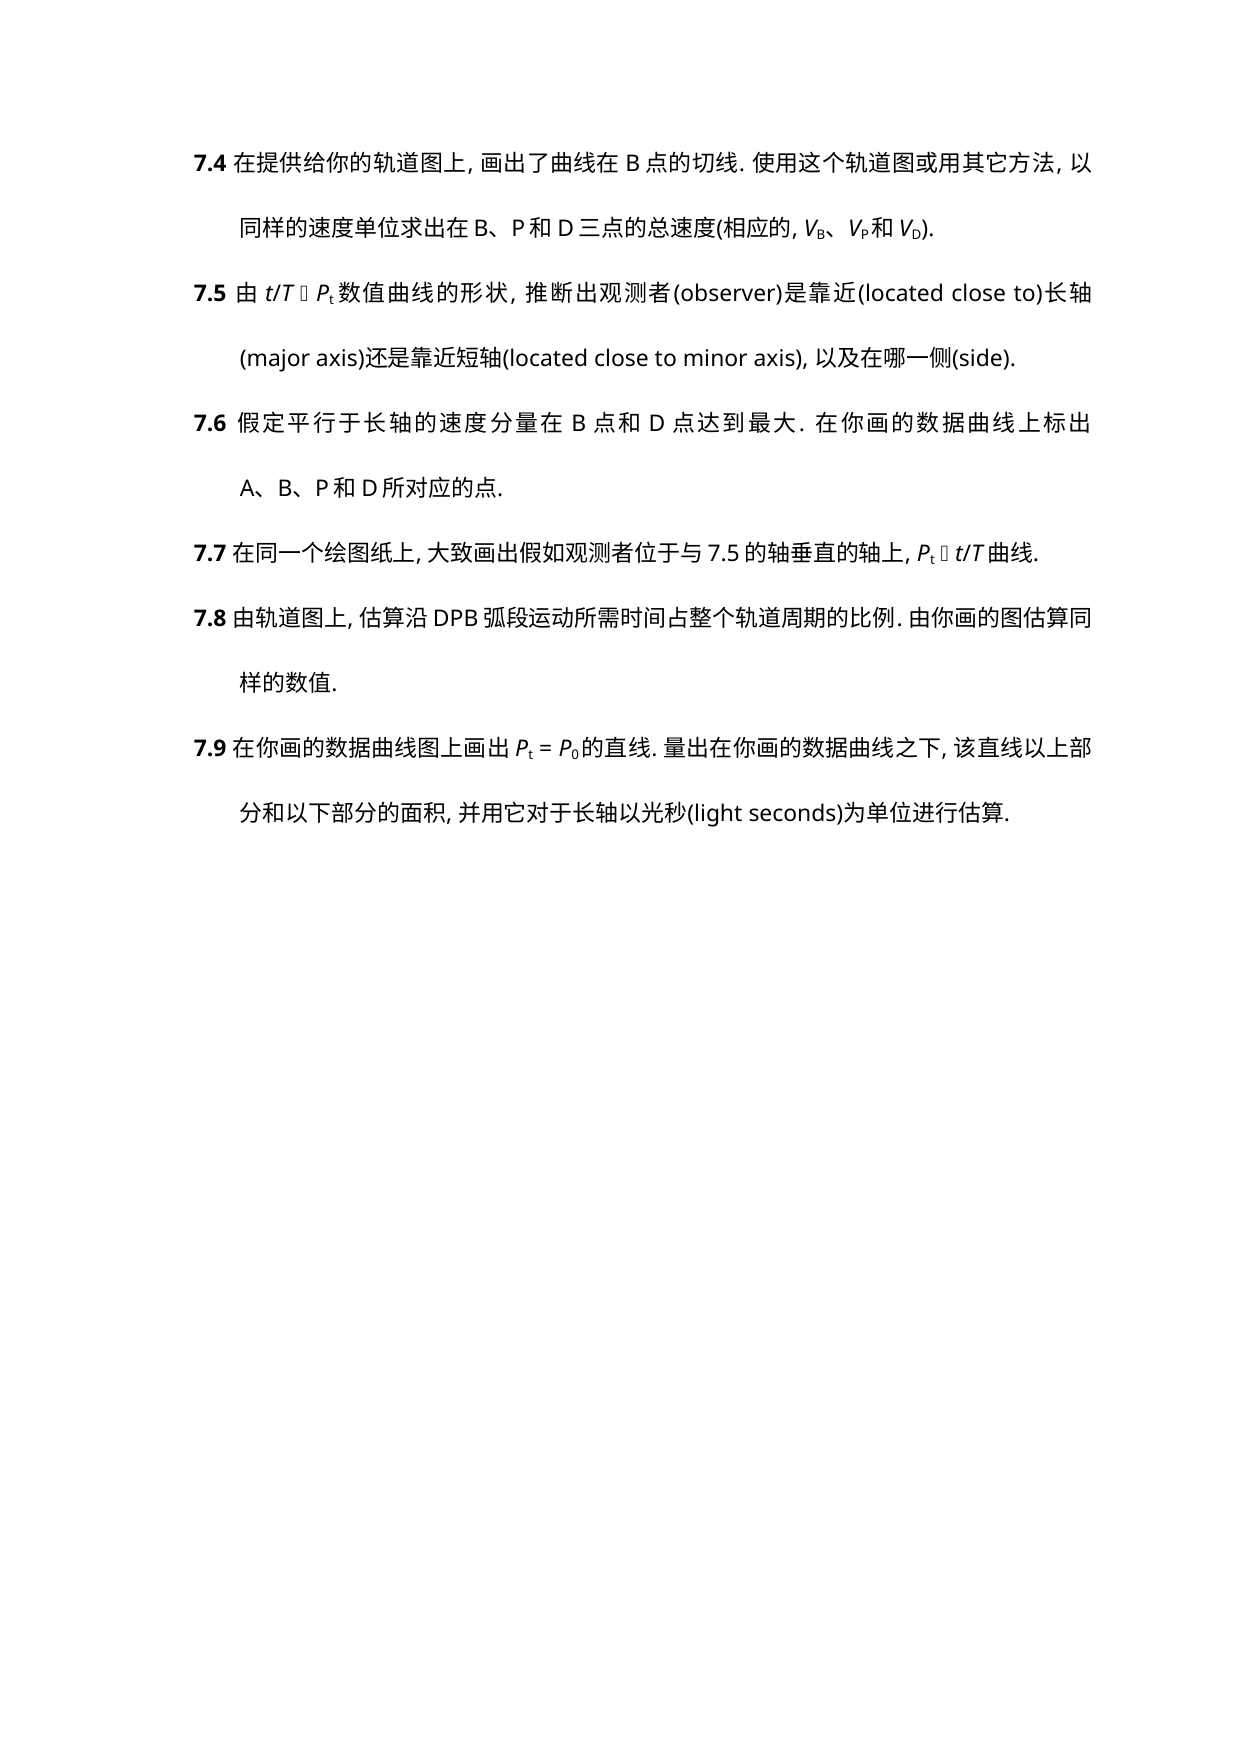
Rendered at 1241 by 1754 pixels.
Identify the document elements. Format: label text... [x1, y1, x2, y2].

text 7.8 由轨道图上, 估算沿DPB弧段运动所需时间占整个轨道周期的比例. 由你画的图估算同样的数值. [193, 584, 1092, 714]
text 7.5 由t/T Pt数值曲线的形状, 推断出观测者(observer)是靠近(located close to)长轴(major axis)还是靠近短轴(located close to minor axis), 以及在哪一侧(side). [193, 259, 1092, 389]
text 7.4 在提供给你的轨道图上, 画出了曲线在B点的切线. 使用这个轨道图或用其它方法, 以同样的速度单位求出在B、P和D三点的总速度(相应的, VB、VP和VD). [193, 129, 1092, 259]
text 7.6 假定平行于长轴的速度分量在B点和D点达到最大. 在你画的数据曲线上标出A、B、P和D所对应的点. [193, 389, 1092, 519]
text 7.9 在你画的数据曲线图上画出Pt = P0的直线. 量出在你画的数据曲线之下, 该直线以上部分和以下部分的面积, 并用它对于长轴以光秒(light seconds)为单位进行估算. [193, 714, 1092, 844]
text 7.7 在同一个绘图纸上, 大致画出假如观测者位于与7.5的轴垂直的轴上, Pt t/T曲线. [193, 519, 1092, 584]
